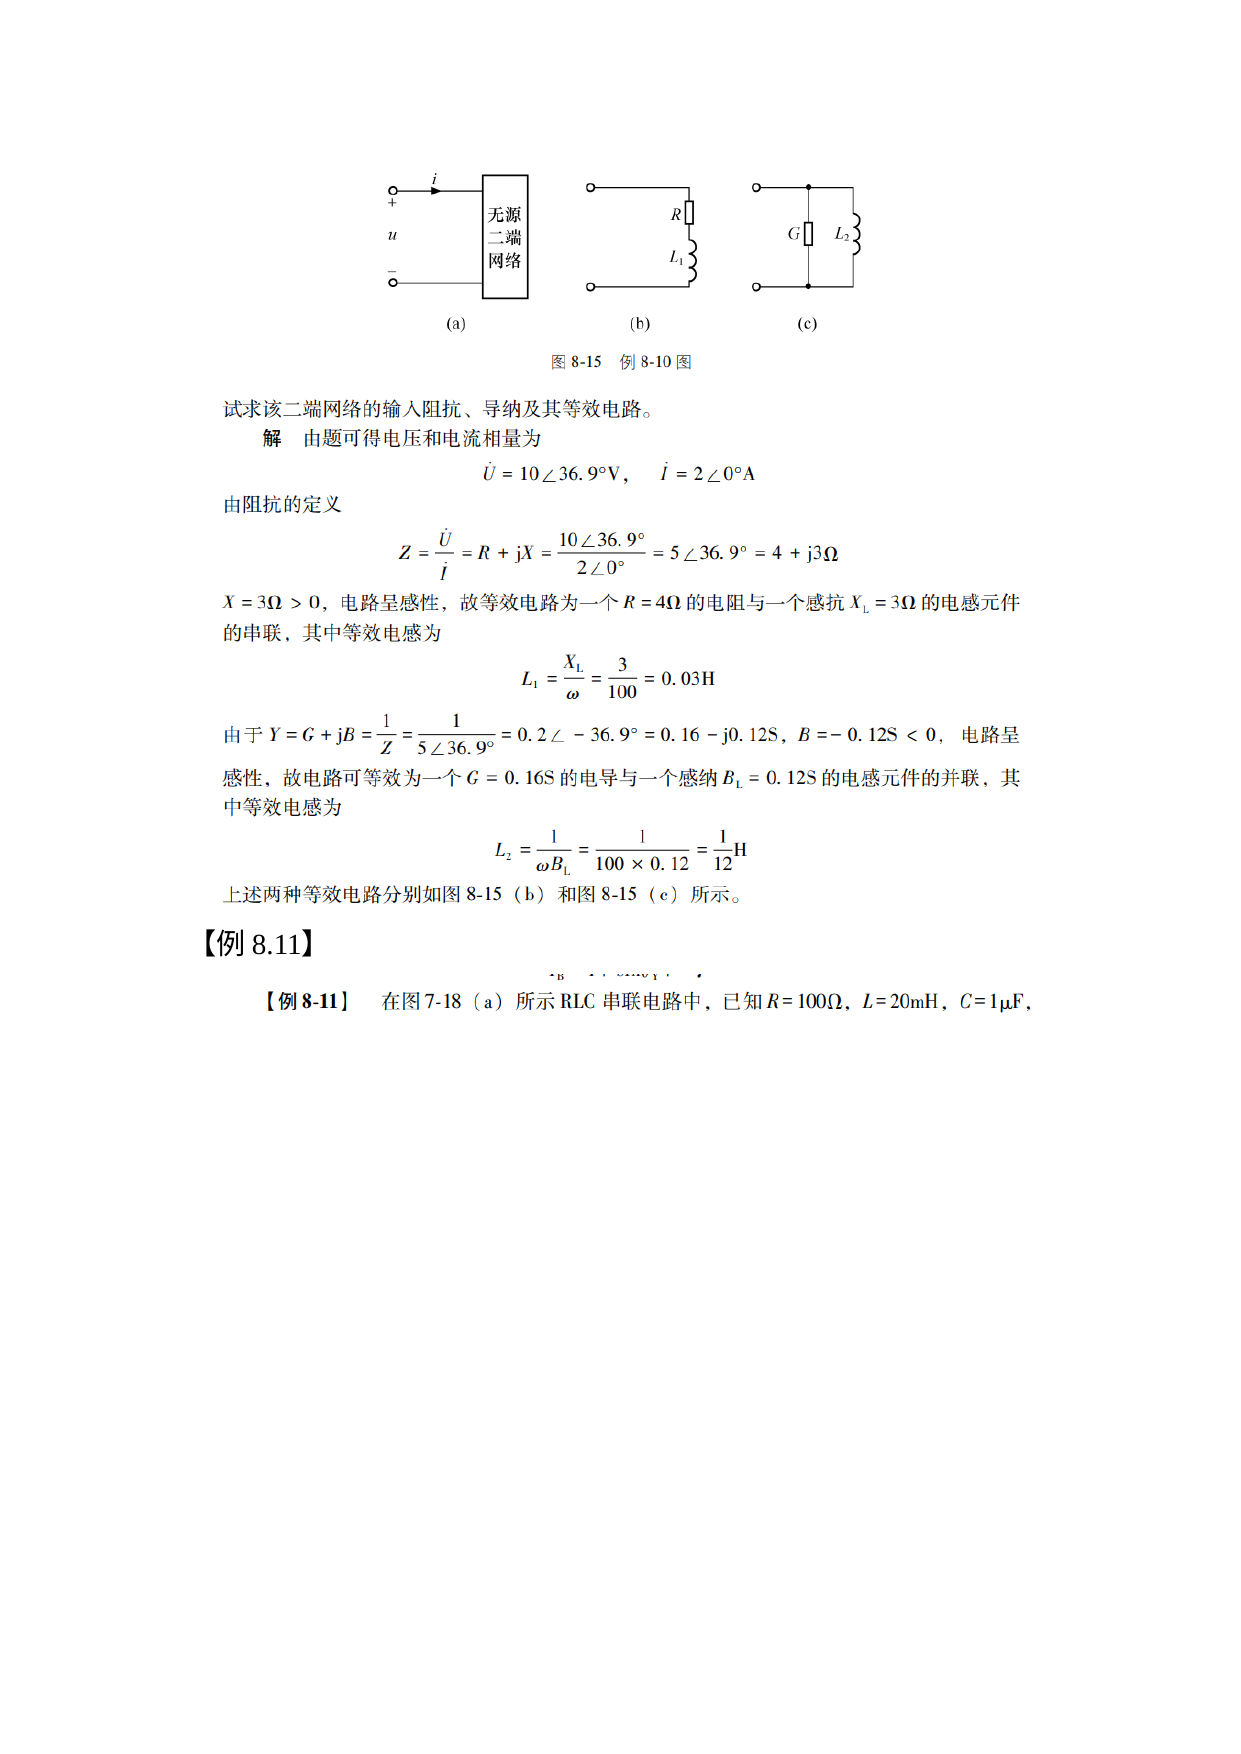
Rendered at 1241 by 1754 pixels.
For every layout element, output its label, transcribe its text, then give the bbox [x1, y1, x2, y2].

picture [187, 162, 1053, 909]
picture [187, 974, 1053, 1027]
text 【例8.11】 [187, 909, 1053, 974]
